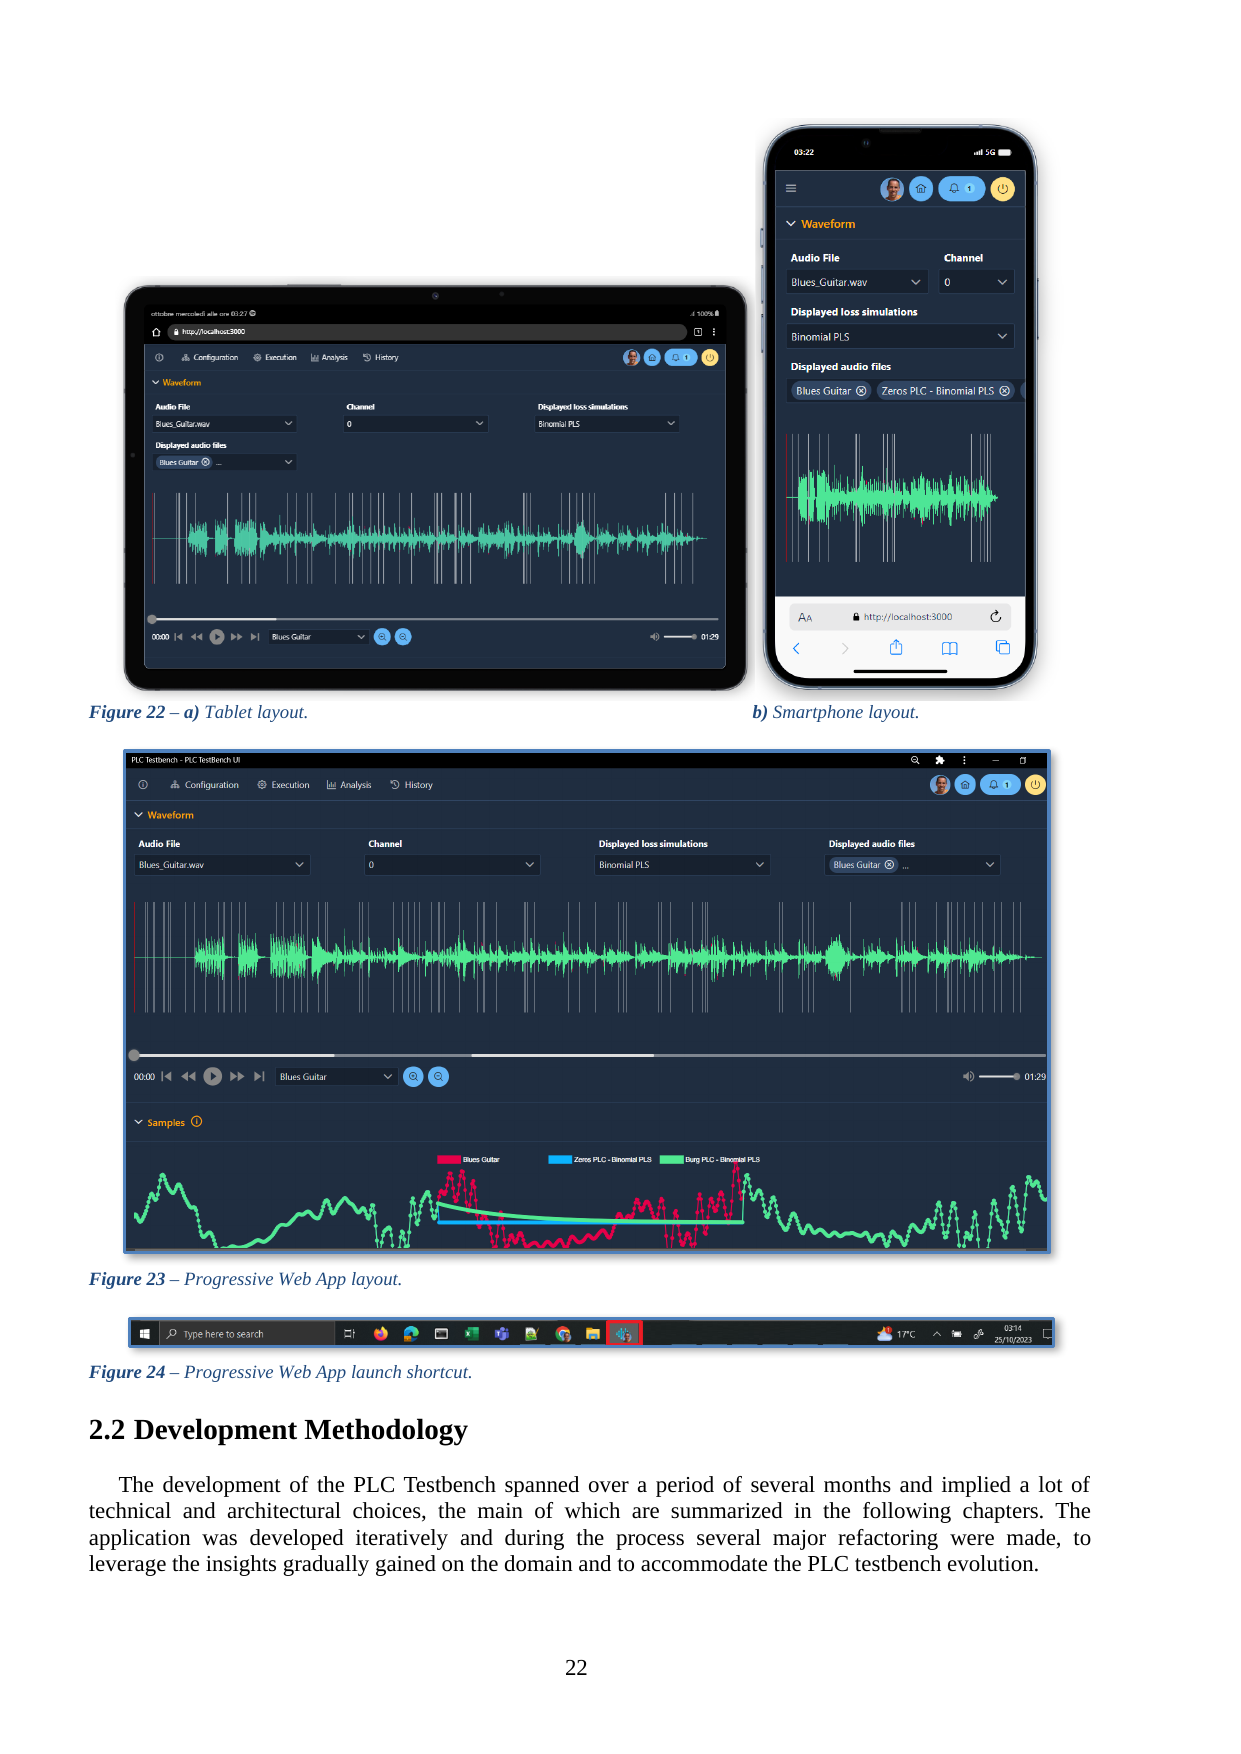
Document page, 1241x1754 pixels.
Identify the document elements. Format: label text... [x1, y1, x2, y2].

text Figure 22 – a) Tablet layout. b) Smartphone layout. [89, 701, 1092, 722]
picture [131, 1320, 1052, 1345]
text The development of the PLC Testbench spanned over a period of several months and implied a lot of technical and architectural choices, the main of which are summarized in the following chapters. The application was developed iteratively and during the process several major refactoring were made, to leverage the insights gradually gained on the domain and to accommodate the PLC testbench evolution. [89, 1471, 1092, 1576]
text Figure 24 – Progressive Web App launch shortcut. [89, 1361, 1092, 1382]
picture [126, 753, 1047, 1251]
list Development Methodology [89, 1412, 1092, 1446]
picture [115, 118, 1066, 701]
text Figure 23 – Progressive Web App layout. [89, 1268, 1092, 1290]
